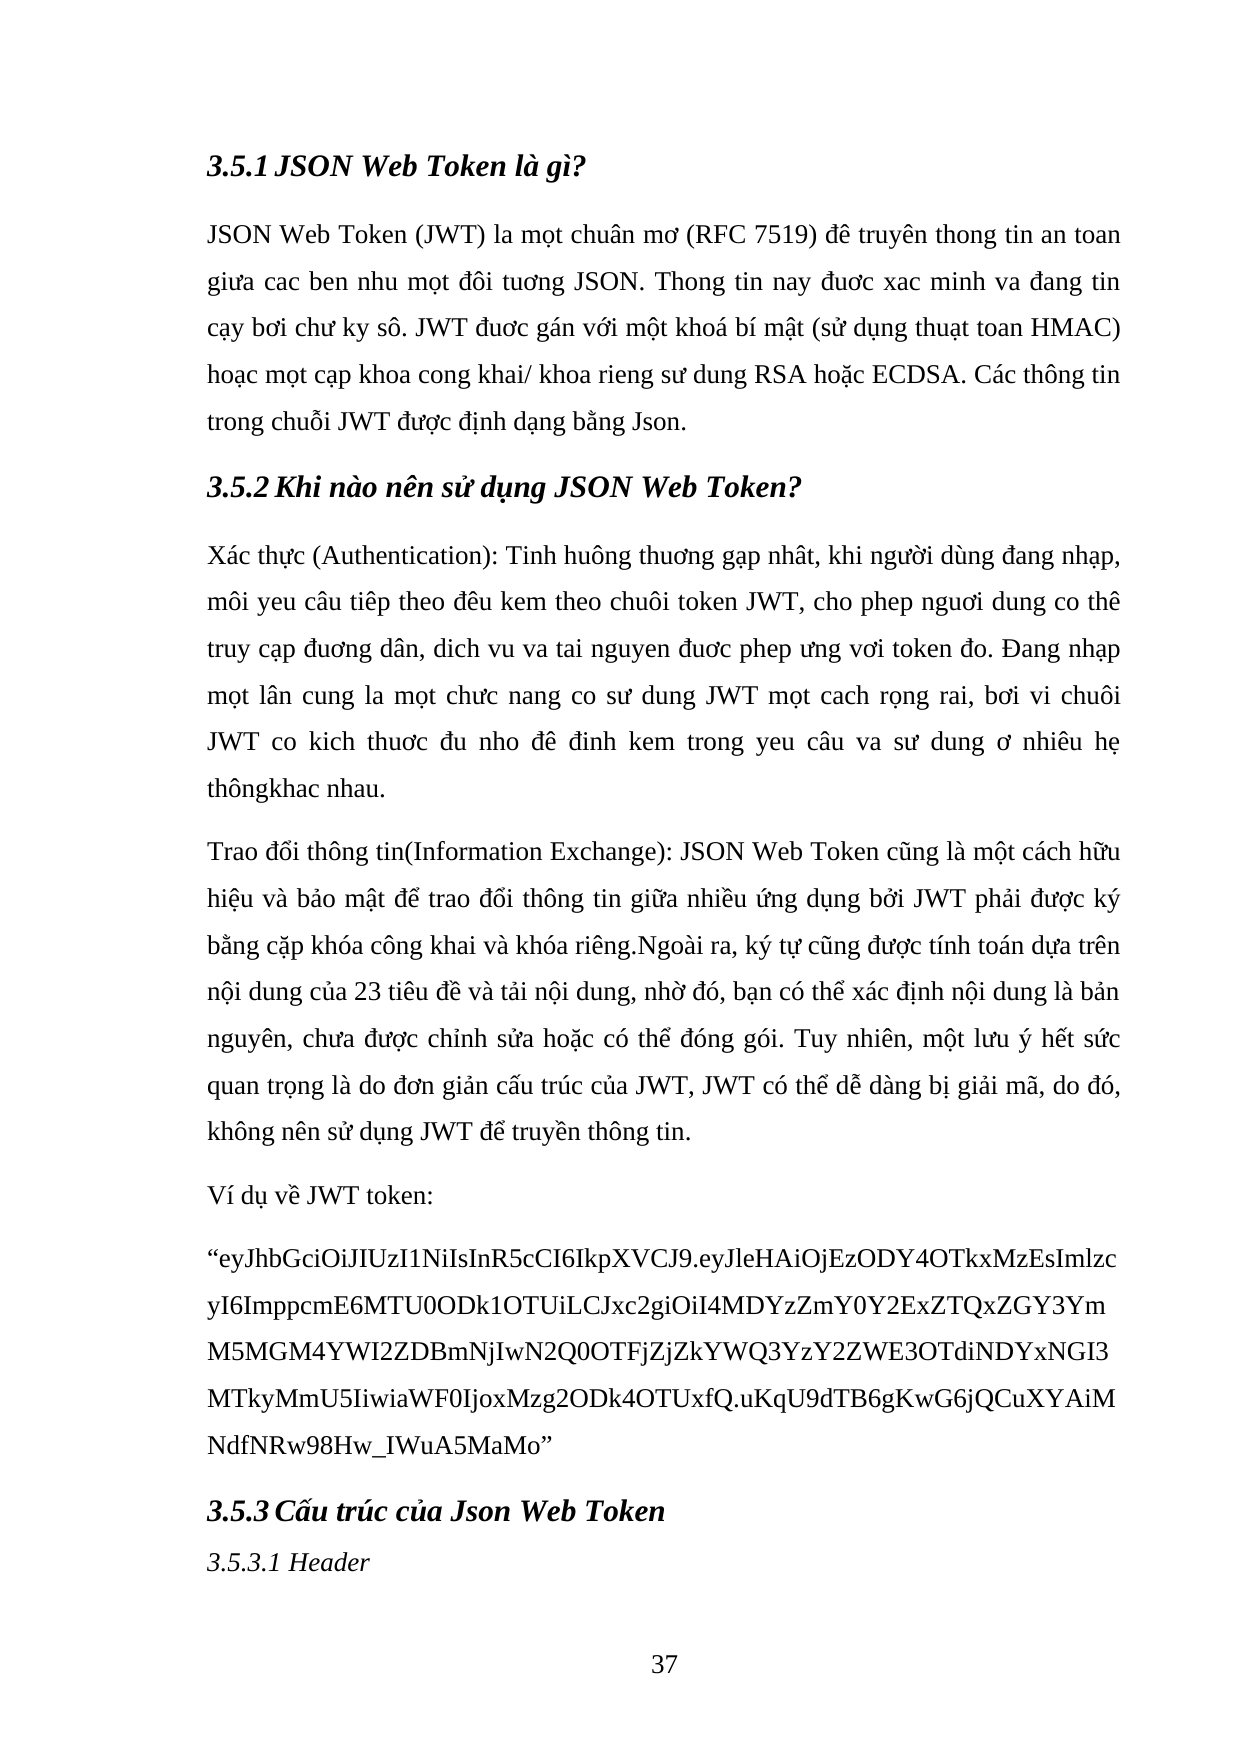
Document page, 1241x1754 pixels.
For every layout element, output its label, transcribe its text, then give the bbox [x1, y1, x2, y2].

list Header [207, 1546, 1122, 1577]
text Trao đổi thông tin(Information Exchange): JSON Web Token cũng là một cách hữu hiệu và bảo mật để trao đổi thông tin giữa nhiều ứng dụng bởi JWT phải được ký bằng cặp khóa công khai và khóa riêng.Ngoài ra, ký tự cũng được tính toán dựa trên nội dung của 23 tiêu đề và tải nội dung, nhờ đó, bạn có thể xác định nội dung là bản nguyên, chưa được chỉnh sửa hoặc có thể đóng gói. Tuy nhiên, một lưu ý hết sức quan trọng là do đơn giản cấu trúc của JWT, JWT có thể dễ dàng bị giải mã, do đó, không nên sử dụng JWT để truyền thông tin. [207, 835, 1122, 1147]
text JSON Web Token (JWT) la mọt chuân mơ (RFC 7519) đê truyên thong tin an toan giưa cac ben nhu mọt đôi tuơng JSON. Thong tin nay đuơc xac minh va đang tin cạy bơi chư ky sô. JWT đuơc gán với một khoá bí mật (sử dụng thuạt toan HMAC) hoạc mọt cạp khoa cong khai/ khoa rieng sư dung RSA hoặc ECDSA. Các thông tin trong chuỗi JWT được định dạng bằng Json. [207, 218, 1122, 436]
list Khi nào nên sử dụng JSON Web Token? [207, 468, 1122, 504]
text Ví dụ về JWT token: [207, 1179, 1122, 1210]
text “eyJhbGciOiJIUzI1NiIsInR5cCI6IkpXVCJ9.eyJleHAiOjEzODY4OTkxMzEsImlzcyI6ImppcmE6MTU0ODk1OTUiLCJxc2giOiI4MDYzZmY0Y2ExZTQxZGY3YmM5MGM4YWI2ZDBmNjIwN2Q0OTFjZjZkYWQ3YzY2ZWE3OTdiNDYxNGI3MTkyMmU5IiwiaWF0IjoxMzg2ODk4OTUxfQ.uKqU9dTB6gKwG6jQCuXYAiMNdfNRw98Hw_IWuA5MaMo” [207, 1242, 1122, 1460]
list Cấu trúc của Json Web Token [207, 1492, 1122, 1528]
list JSON Web Token là gì? [207, 148, 1122, 184]
text Xác thực (Authentication): Tinh huông thuơng gạp nhât, khi người dùng đang nhạp, môi yeu câu tiêp theo đêu kem theo chuôi token JWT, cho phep nguơi dung co thê truy cạp đuơng dân, dich vu va tai nguyen đuơc phep ưng vơi token đo. Đang nhạp mọt lân cung la mọt chưc nang co sư dung JWT mọt cach rọng rai, bơi vi chuôi JWT co kich thuơc đu nho đê đinh kem trong yeu câu va sư dung ơ nhiêu hẹ thôngkhac nhau. [207, 539, 1122, 803]
